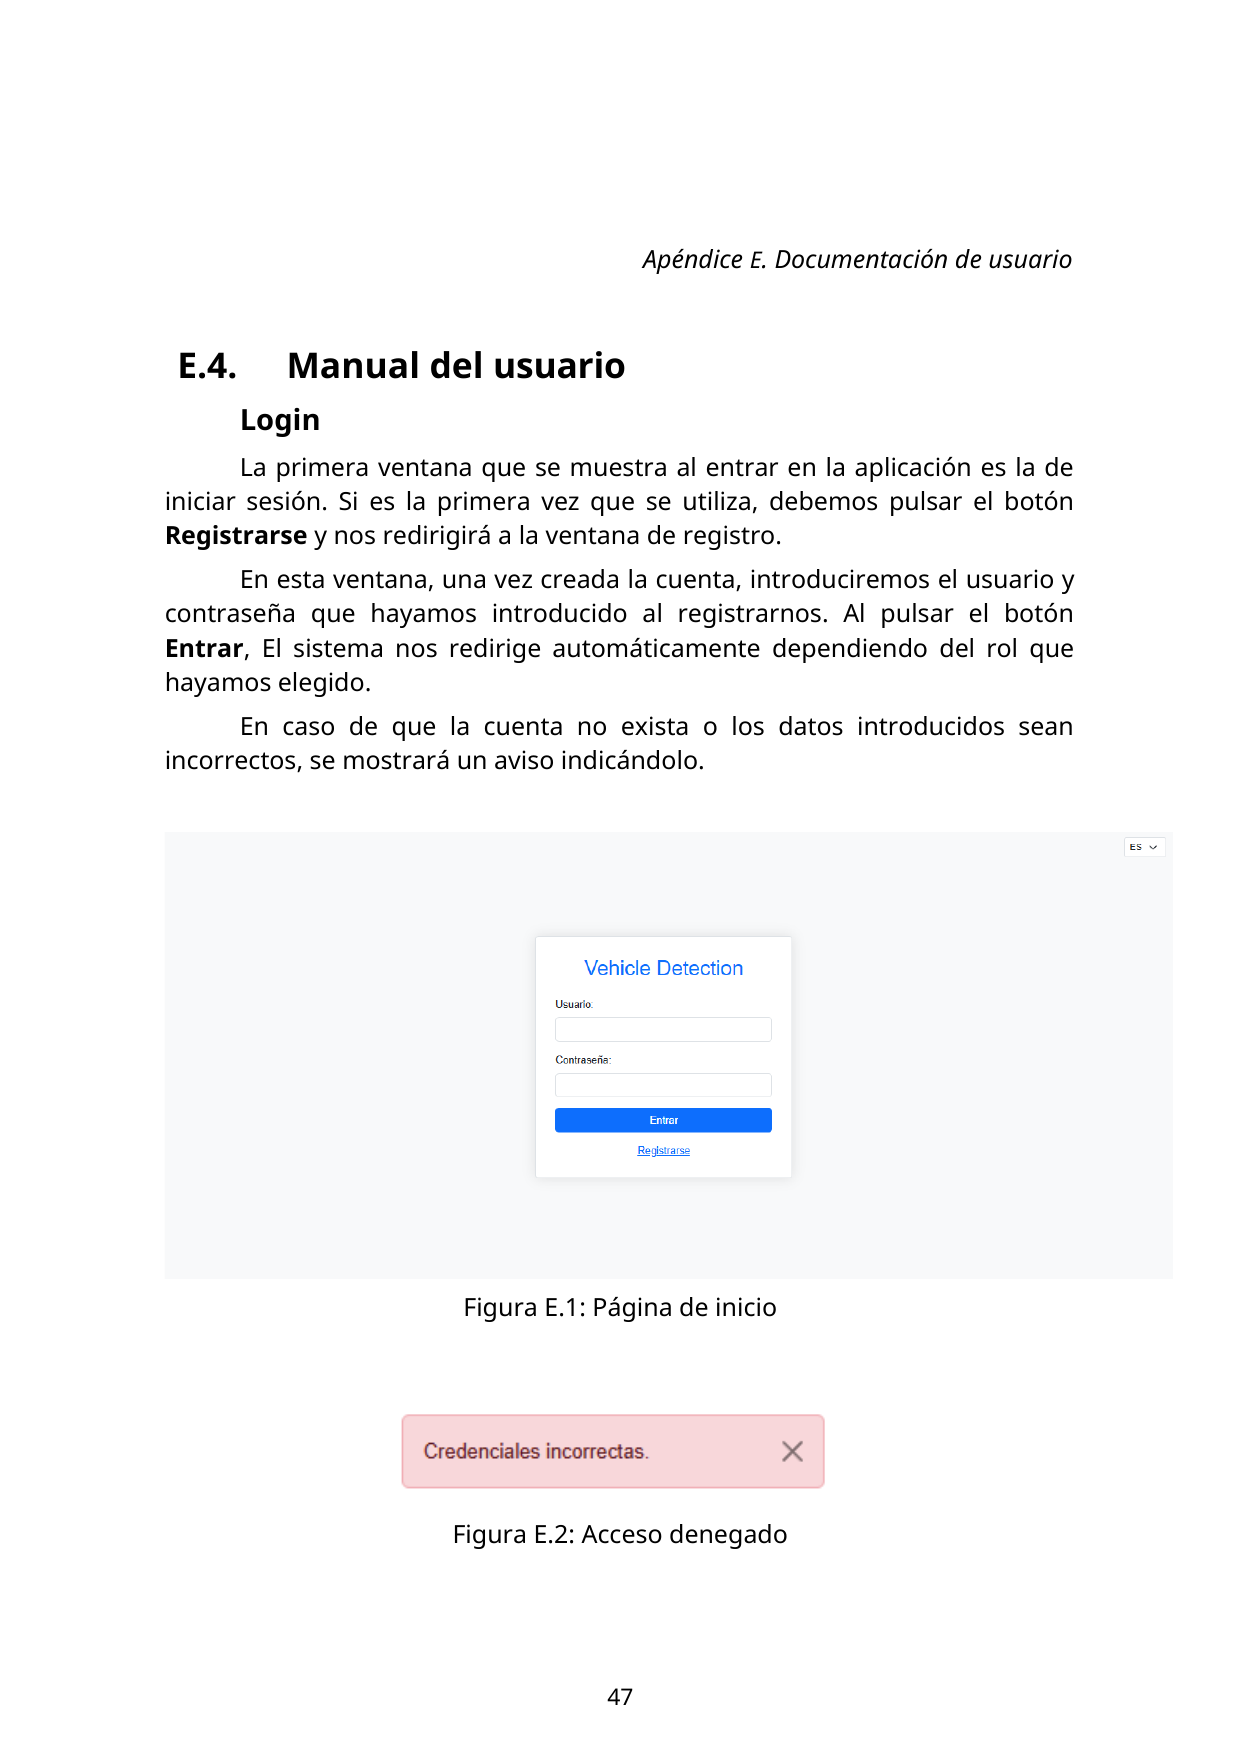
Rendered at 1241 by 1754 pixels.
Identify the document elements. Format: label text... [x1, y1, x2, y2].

text En caso de que la cuenta no exista o los datos introducidos sean incorrectos, se mostrará un aviso indicándolo. [164, 709, 1076, 777]
picture [164, 832, 1173, 1279]
text Apéndice E. Documentación de usuario [164, 242, 1076, 276]
text En esta ventana, una vez creada la cuenta, introduciremos el usuario y contraseña que hayamos introducido al registrarnos. Al pulsar el botón Entrar, El sistema nos redirige automáticamente dependiendo del rol que hayamos elegido. [164, 562, 1076, 698]
subtitle Manual del usuario [177, 340, 1076, 388]
text Figura E.2: Acceso denegado [164, 1516, 1076, 1551]
picture [391, 1391, 849, 1506]
text Login [164, 399, 1076, 439]
text Figura E.1: Página de inicio [164, 1289, 1076, 1324]
text La primera ventana que se muestra al entrar en la aplicación es la de iniciar sesión. Si es la primera vez que se utiliza, debemos pulsar el botón Registrarse y nos redirigirá a la ventana de registro. [164, 449, 1076, 551]
